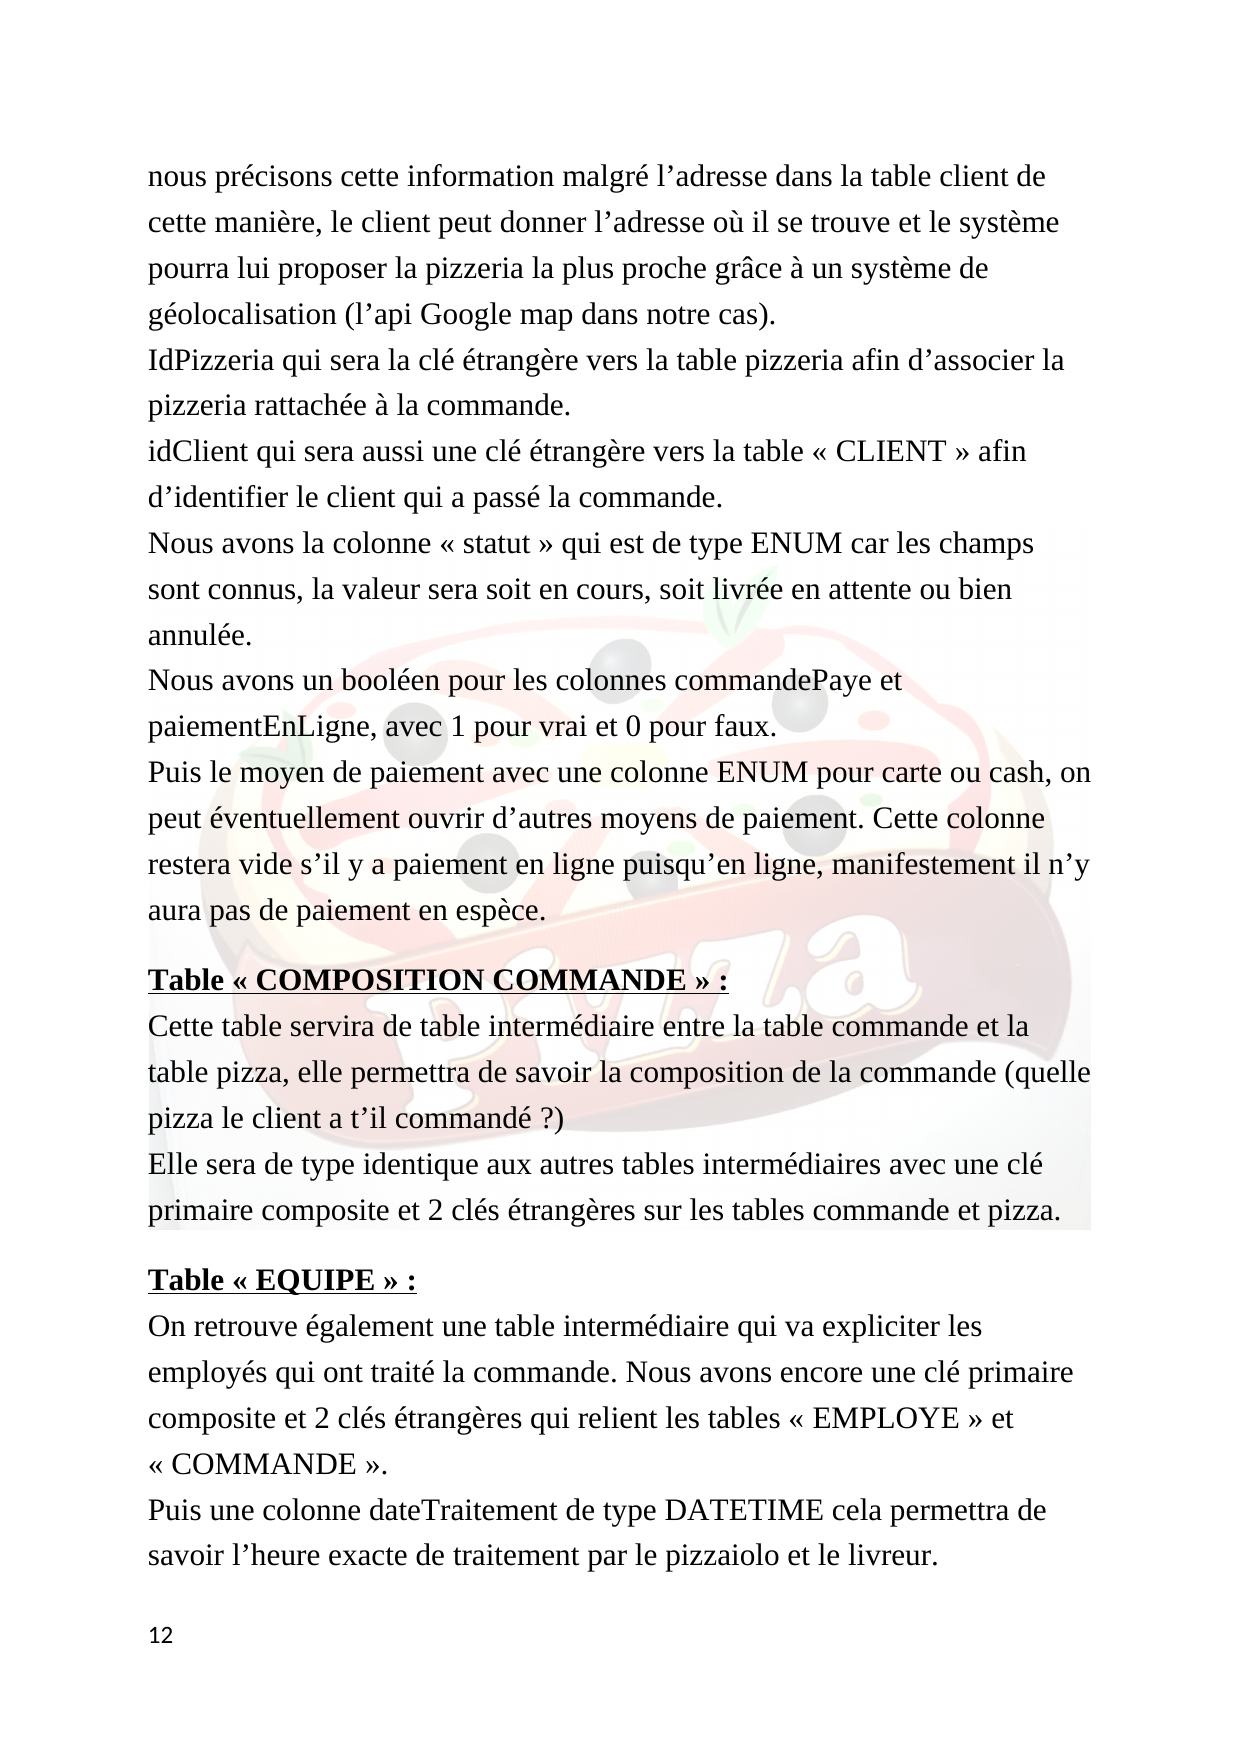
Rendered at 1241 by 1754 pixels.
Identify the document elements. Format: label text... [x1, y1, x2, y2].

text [148, 148, 1093, 927]
text Table « COMPOSITION COMMANDE » : Cette table servira de table intermédiaire entre la table commande et la table pizza, elle permettra de savoir la composition de la commande (quelle pizza le client a t’il commandé ?) Elle sera de type identique aux autres tables intermédiaires avec une clé primaire composite et 2 clés étrangères sur les tables commande et pizza. [148, 952, 1093, 1227]
text Table « EQUIPE » : On retrouve également une table intermédiaire qui va expliciter les employés qui ont traité la commande. Nous avons encore une clé primaire composite et 2 clés étrangères qui relient les tables « EMPLOYE » et « COMMANDE ». Puis une colonne dateTraitement de type DATETIME cela permettra de savoir l’heure exacte de traitement par le pizzaiolo et le livreur. [148, 1252, 1093, 1573]
